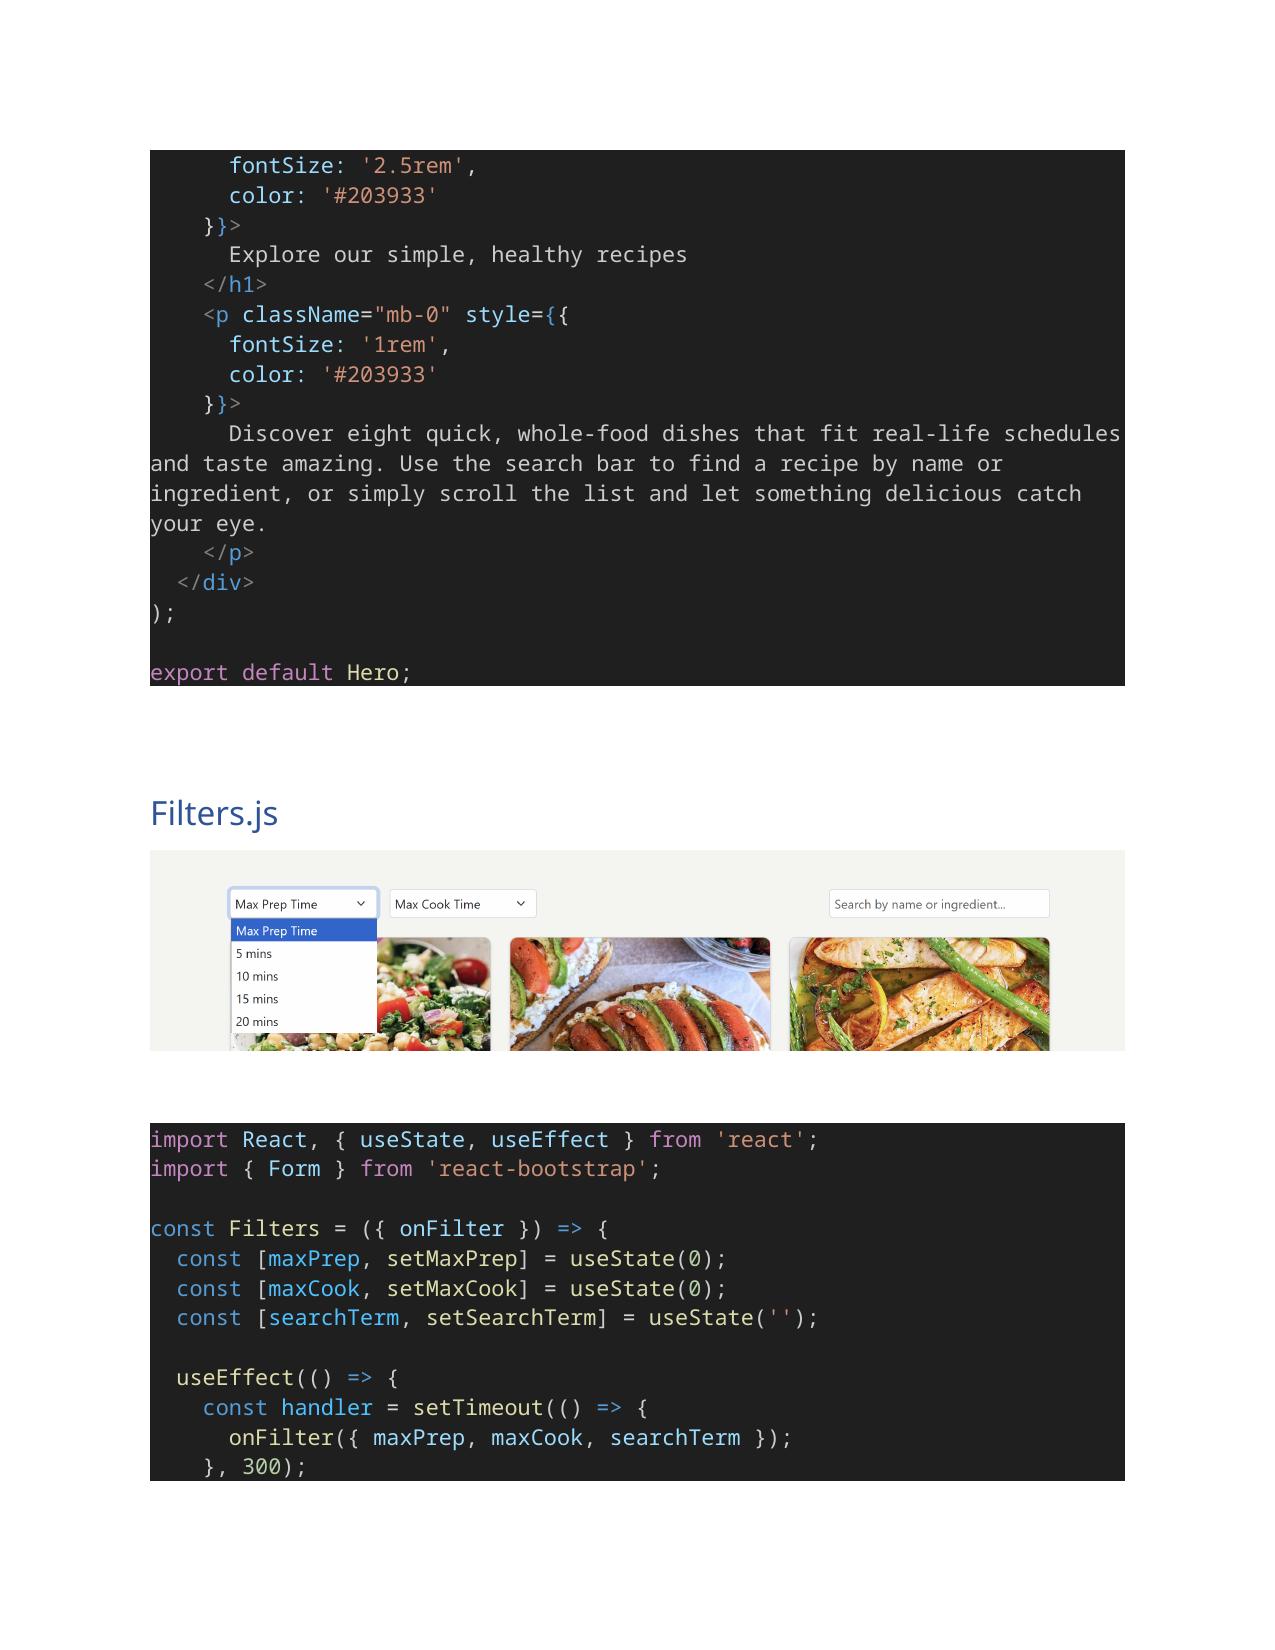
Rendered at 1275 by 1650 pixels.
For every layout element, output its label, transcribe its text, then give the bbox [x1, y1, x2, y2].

text color: '#203933' [150, 358, 1125, 388]
text fontSize: '1rem', [150, 329, 1125, 358]
picture [150, 850, 1125, 1051]
subtitle Filters.js [150, 789, 1125, 835]
text Explore our simple, healthy recipes [150, 239, 1125, 269]
text const [maxPrep, setMaxPrep] = useState(0); [150, 1243, 1125, 1272]
text import React, { useState, useEffect } from 'react'; [150, 1123, 1125, 1153]
text import { Form } from 'react-bootstrap'; [150, 1153, 1125, 1183]
text const handler = setTimeout(() => { [150, 1392, 1125, 1421]
text <p className="mb-0" style={{ [150, 299, 1125, 329]
text const [searchTerm, setSearchTerm] = useState(''); [150, 1302, 1125, 1332]
text </p> [150, 537, 1125, 567]
text fontSize: '2.5rem', [150, 150, 1125, 180]
text }}> [150, 209, 1125, 239]
text useEffect(() => { [150, 1362, 1125, 1392]
text }}> [150, 388, 1125, 418]
text color: '#203933' [150, 180, 1125, 209]
text </h1> [150, 269, 1125, 299]
text ); [150, 597, 1125, 627]
text }, 300); [150, 1451, 1125, 1481]
text </div> [150, 567, 1125, 597]
text const Filters = ({ onFilter }) => { [150, 1213, 1125, 1243]
text const [maxCook, setMaxCook] = useState(0); [150, 1272, 1125, 1302]
text onFilter({ maxPrep, maxCook, searchTerm }); [150, 1421, 1125, 1451]
text export default Hero; [150, 656, 1125, 686]
text Discover eight quick, whole-food dishes that fit real-life schedules and taste amazing. Use the search bar to find a recipe by name or ingredient, or simply scroll the list and let something delicious catch your eye. [150, 418, 1125, 537]
